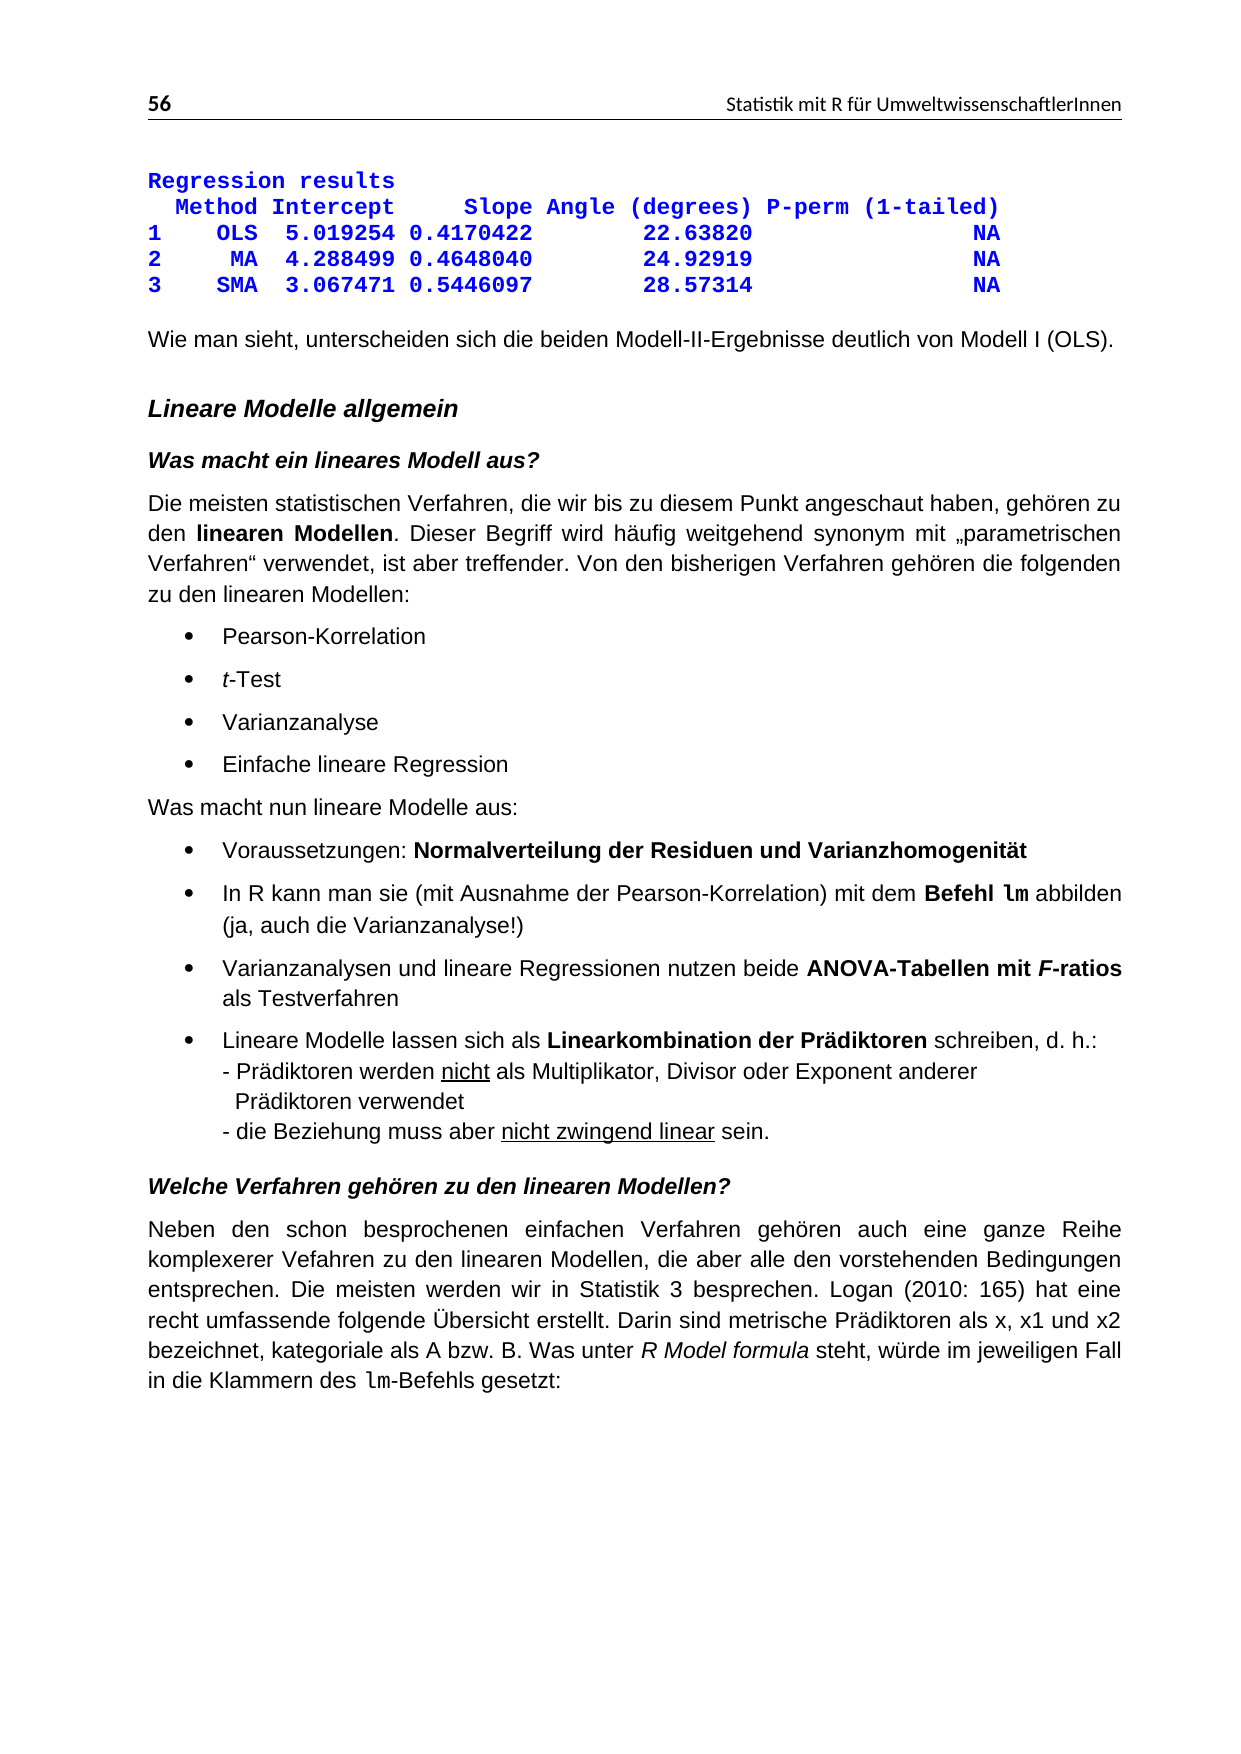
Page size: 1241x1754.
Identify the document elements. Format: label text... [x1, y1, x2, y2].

list t-Test [185, 666, 1122, 692]
list Varianzanalyse [185, 709, 1122, 735]
text Was macht nun lineare Modelle aus: [148, 794, 1122, 821]
subtitle Welche Verfahren gehören zu den linearen Modellen? [148, 1173, 1122, 1199]
list Lineare Modelle lassen sich als Linearkombination der Prädiktoren schreiben, d. h.: - Prädiktoren werden nicht als Multiplikator, Divisor oder Exponent anderer Prädiktoren verwendet - die Beziehung muss aber nicht zwingend linear sein. [185, 1027, 1122, 1144]
subtitle Was macht ein lineares Modell aus? [148, 447, 1122, 474]
text 2 MA 4.288499 0.4648040 24.92919 NA [148, 248, 1122, 273]
text 1 OLS 5.019254 0.4170422 22.63820 NA [148, 222, 1122, 248]
text Neben den schon besprochenen einfachen Verfahren gehören auch eine ganze Reihe komplexerer Vefahren zu den linearen Modellen, die aber alle den vorstehenden Bedingungen entsprechen. Die meisten werden wir in Statistik 3 besprechen. Logan (2010: 165) hat eine recht umfassende folgende Übersicht erstellt. Darin sind metrische Prädiktoren als x, x1 und x2 bezeichnet, kategoriale als A bzw. B. Was unter R Model formula steht, würde im jeweiligen Fall in die Klammern des lm-Befehls gesetzt: [148, 1216, 1122, 1395]
text Wie man sieht, unterscheiden sich die beiden Modell-II-Ergebnisse deutlich von Modell I (OLS). [148, 326, 1122, 352]
list Varianzanalysen und lineare Regressionen nutzen beide ANOVA-Tabellen mit F-ratios als Testverfahren [185, 954, 1122, 1011]
list In R kann man sie (mit Ausnahme der Pearson-Korrelation) mit dem Befehl lm abbilden (ja, auch die Varianzanalyse!) [185, 879, 1122, 938]
text Die meisten statistischen Verfahren, die wir bis zu diesem Punkt angeschaut haben, gehören zu den linearen Modellen. Dieser Begriff wird häufig weitgehend synonym mit „parametrischen Verfahren“ verwendet, ist aber treffender. Von den bisherigen Verfahren gehören die folgenden zu den linearen Modellen: [148, 490, 1122, 607]
list Pearson-Korrelation [185, 623, 1122, 650]
list Voraussetzungen: Normalverteilung der Residuen und Varianzhomogenität [185, 837, 1122, 863]
text Regression results [148, 170, 1122, 196]
list Einfache lineare Regression [185, 751, 1122, 778]
text Method Intercept Slope Angle (degrees) P-perm (1-tailed) [148, 196, 1122, 222]
subtitle Lineare Modelle allgemein [148, 393, 1122, 422]
text 3 SMA 3.067471 0.5446097 28.57314 NA [148, 273, 1122, 299]
